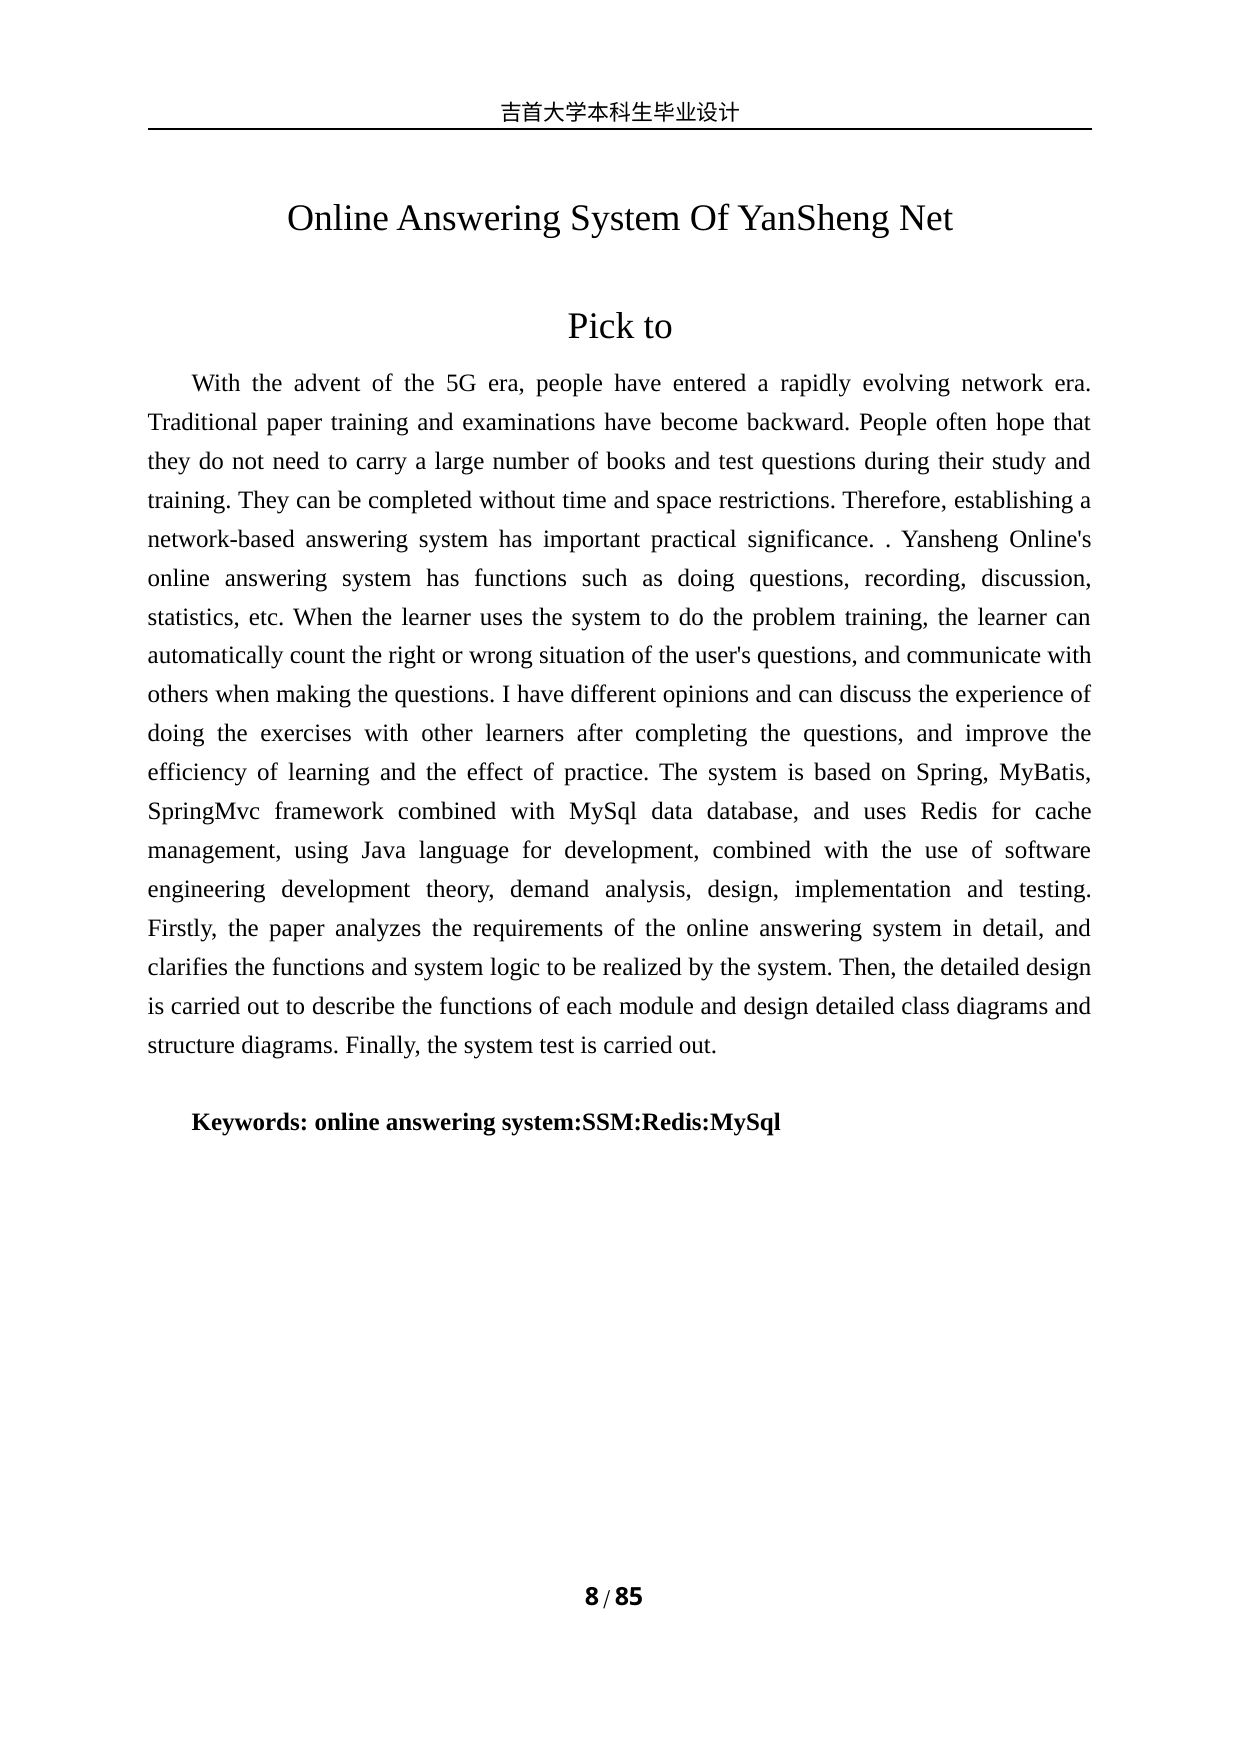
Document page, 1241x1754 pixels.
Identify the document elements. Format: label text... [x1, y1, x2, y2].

text Keywords: online answering system:SSM:Redis:MySql [147, 1104, 1092, 1138]
text Pick to [147, 291, 1092, 359]
text With the advent of the 5G era, people have entered a rapidly evolving network era. Traditional paper training and examinations have become backward. People often hope that they do not need to carry a large number of books and test questions during their study and training. They can be completed without time and space restrictions. Therefore, establishing a network-based answering system has important practical significance. . Yansheng Online's online answering system has functions such as doing questions, recording, discussion, statistics, etc. When the learner uses the system to do the problem training, the learner can automatically count the right or wrong situation of the user's questions, and communicate with others when making the questions. I have different opinions and can discuss the experience of doing the exercises with other learners after completing the questions, and improve the efficiency of learning and the effect of practice. The system is based on Spring, MyBatis, SpringMvc framework combined with MySql data database, and uses Redis for cache management, using Java language for development, combined with the use of software engineering development theory, demand analysis, design, implementation and testing. Firstly, the paper analyzes the requirements of the online answering system in detail, and clarifies the functions and system logic to be realized by the system. Then, the detailed design is carried out to describe the functions of each module and design detailed class diagrams and structure diagrams. Finally, the system test is carried out. [147, 365, 1092, 1061]
text Online Answering System Of YanSheng Net [148, 182, 1092, 250]
